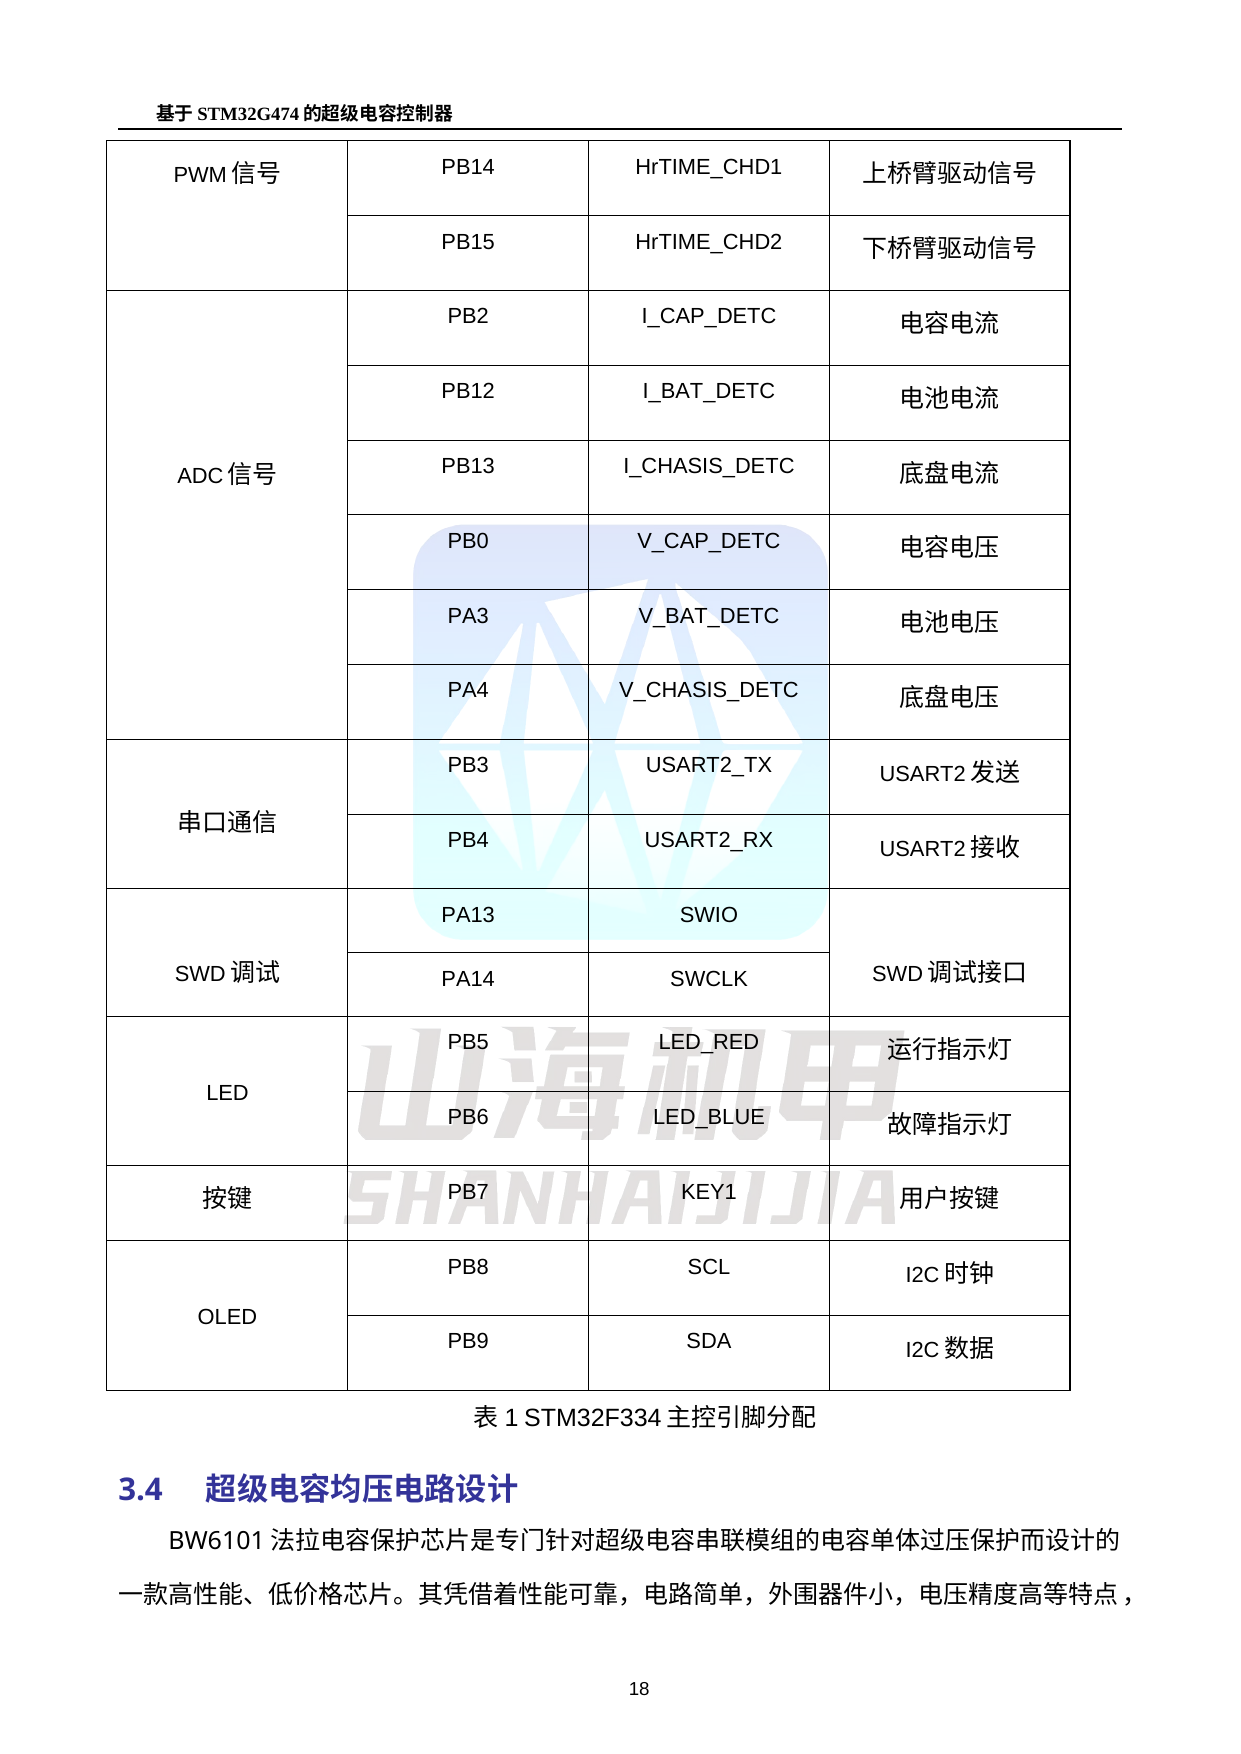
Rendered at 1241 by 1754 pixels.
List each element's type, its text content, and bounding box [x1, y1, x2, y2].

table_cell SWIO [589, 889, 829, 952]
table_cell 电池电流 [830, 366, 1069, 439]
table_cell PB3 [348, 740, 588, 813]
table_cell I_CHASIS_DETC [589, 441, 829, 514]
table_cell USART2发送 [830, 740, 1069, 813]
table_cell V_BAT_DETC [589, 590, 829, 664]
table_cell 上桥臂驱动信号 [830, 141, 1069, 215]
table_cell SCL [589, 1241, 829, 1315]
table_cell OLED [107, 1241, 347, 1390]
table_cell KEY1 [589, 1166, 829, 1240]
subtitle 超级电容均压电路设计 [118, 1464, 1122, 1510]
table_cell 下桥臂驱动信号 [830, 216, 1069, 290]
table_cell LED [107, 1017, 347, 1165]
table_cell USART2_TX [589, 740, 829, 813]
table_cell I_CAP_DETC [589, 291, 829, 365]
text 表 1 STM32F334主控引脚分配 [118, 1397, 1122, 1433]
table_cell USART2接收 [830, 815, 1069, 888]
table_cell 电池电压 [830, 590, 1069, 664]
table_cell I_BAT_DETC [589, 366, 829, 439]
table_cell PB5 [348, 1017, 588, 1091]
table_cell SWCLK [589, 953, 829, 1016]
table_cell I2C时钟 [830, 1241, 1069, 1315]
table_cell HrTIME_CHD2 [589, 216, 829, 290]
table_cell SWD调试接口 [830, 889, 1069, 1016]
table_cell PA13 [348, 889, 588, 952]
table_cell SDA [589, 1316, 829, 1390]
table_cell PB2 [348, 291, 588, 365]
table_cell 电容电流 [830, 291, 1069, 365]
table_cell PA4 [348, 665, 588, 739]
table_cell 底盘电流 [830, 441, 1069, 514]
table_cell LED_BLUE [589, 1092, 829, 1165]
table_cell PB8 [348, 1241, 588, 1315]
table_cell PB14 [348, 141, 588, 215]
table_cell PB13 [348, 441, 588, 514]
table_cell 按键 [107, 1166, 347, 1240]
table_cell PB9 [348, 1316, 588, 1390]
table_cell 底盘电压 [830, 665, 1069, 739]
table_cell USART2_RX [589, 815, 829, 888]
table_cell PB4 [348, 815, 588, 888]
table_cell V_CHASIS_DETC [589, 665, 829, 739]
table_cell PA3 [348, 590, 588, 664]
table_cell 运行指示灯 [830, 1017, 1069, 1091]
table_cell ADC信号 [107, 291, 347, 739]
table_cell SWD调试 [107, 889, 347, 1016]
table_cell PB7 [348, 1166, 588, 1240]
table_cell PB12 [348, 366, 588, 439]
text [118, 1520, 1122, 1611]
table_cell 故障指示灯 [830, 1092, 1069, 1165]
table_cell LED_RED [589, 1017, 829, 1091]
table_cell PB6 [348, 1092, 588, 1165]
table_cell V_CAP_DETC [589, 515, 829, 589]
table_cell PA14 [348, 953, 588, 1016]
table_cell 电容电压 [830, 515, 1069, 589]
table_cell PB15 [348, 216, 588, 290]
table_cell PB0 [348, 515, 588, 589]
table_cell I2C数据 [830, 1316, 1069, 1390]
table_cell HrTIME_CHD1 [589, 141, 829, 215]
table_cell 串口通信 [107, 740, 347, 888]
table_cell 用户按键 [830, 1166, 1069, 1240]
